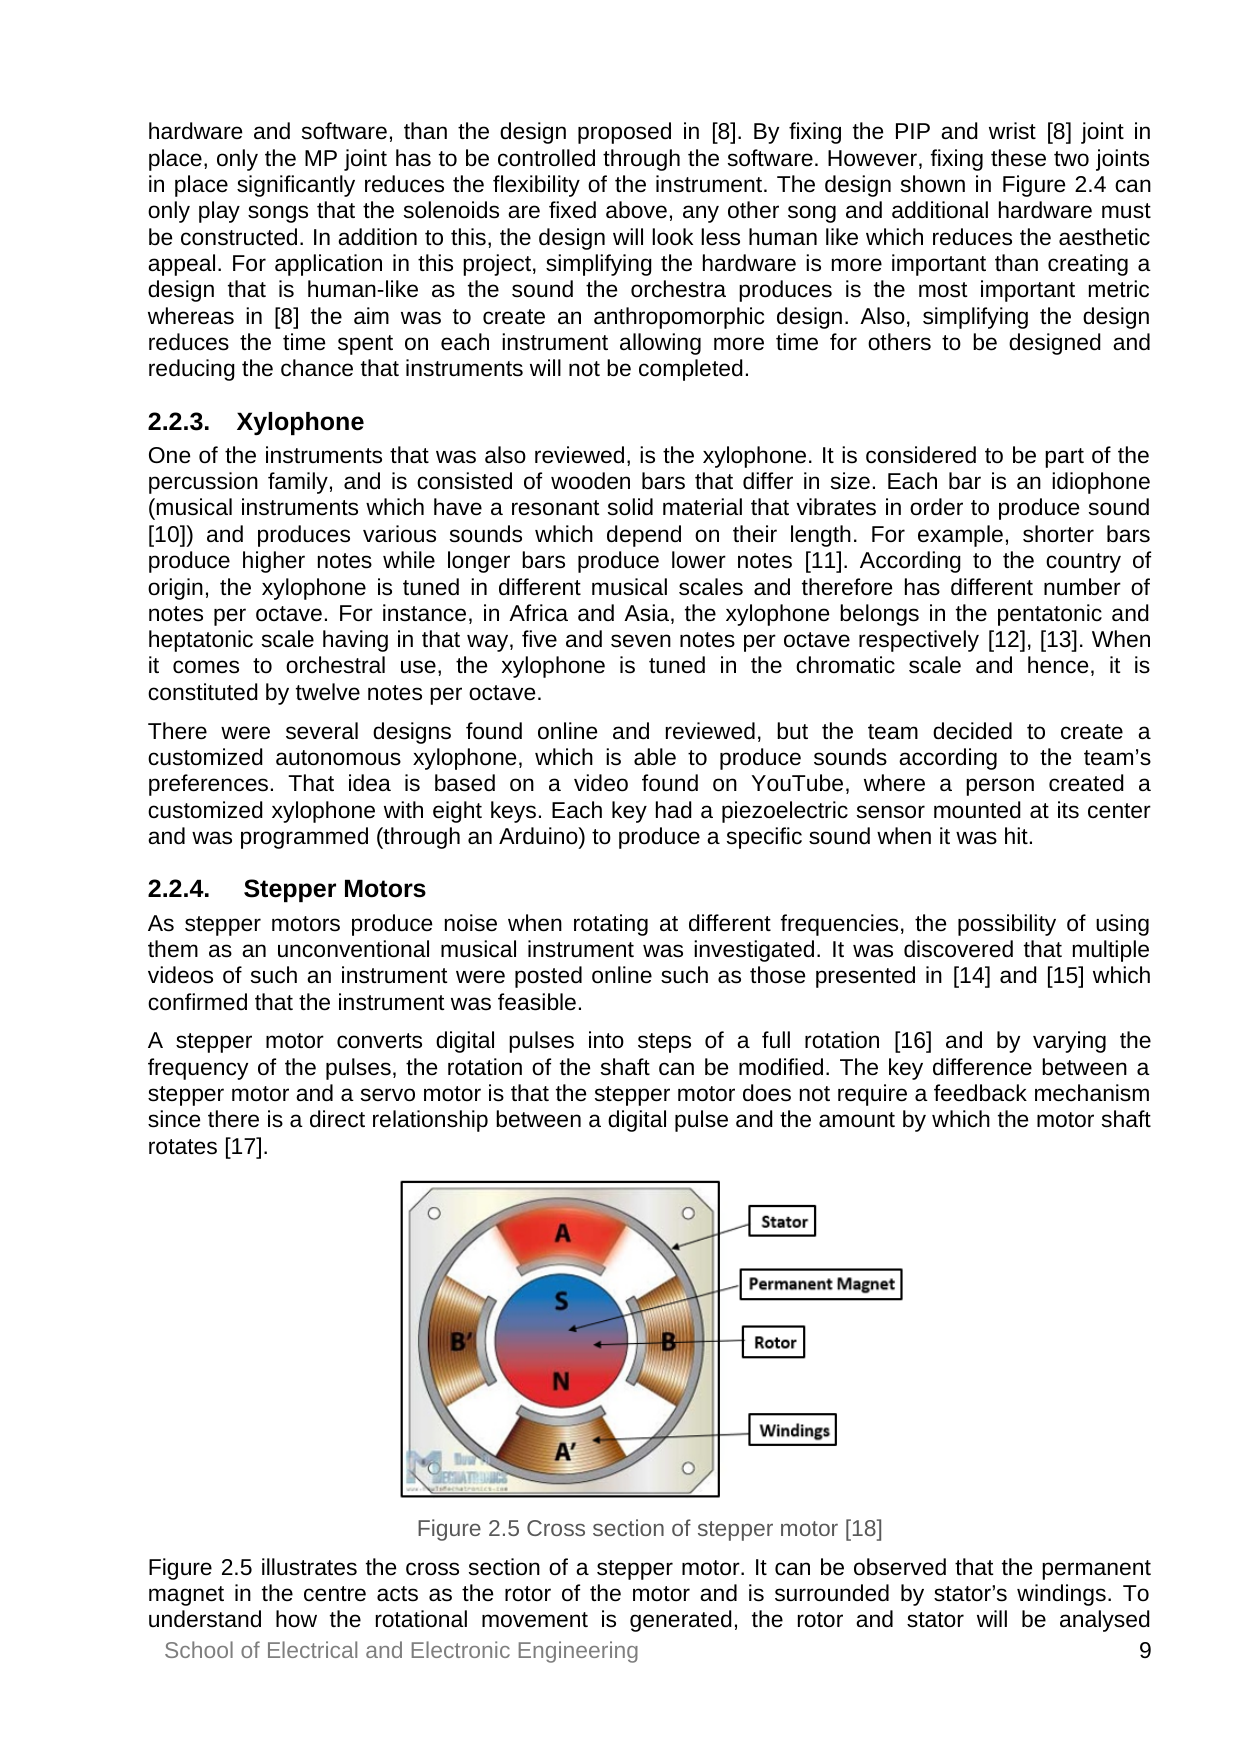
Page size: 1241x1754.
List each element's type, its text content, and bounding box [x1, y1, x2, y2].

subtitle Stepper Motors [148, 874, 1152, 903]
text As stepper motors produce noise when rotating at different frequencies, the possibility of using them as an unconventional musical instrument was investigated. It was discovered that multiple videos of such an instrument were posted online such as those presented in and which confirmed that the instrument was feasible. [148, 909, 1152, 1015]
subtitle Xylophone [148, 407, 1152, 435]
picture [393, 1171, 907, 1503]
text Figure 2.5 Cross section of stepper motor [148, 1515, 1152, 1541]
text A stepper motor converts digital pulses into steps of a full rotation and by varying the frequency of the pulses, the rotation of the shaft can be modified. The key difference between a stepper motor and a servo motor is that the stepper motor does not require a feedback mechanism since there is a direct relationship between a digital pulse and the amount by which the motor shaft rotates . [148, 1027, 1152, 1159]
text There were several designs found online and reviewed, but the team decided to create a customized autonomous xylophone, which is able to produce sounds according to the team’s preferences. That idea is based on a video found on YouTube, where a person created a customized xylophone with eight keys. Each key had a piezoelectric sensor mounted at its center and was programmed (through an Arduino) to produce a specific sound when it was hit. [148, 718, 1152, 849]
text One of the instruments that was also reviewed, is the xylophone. It is considered to be part of the percussion family, and is consisted of wooden bars that differ in size. Each bar is an idiophone (musical instruments which have a resonant solid material that vibrates in order to produce sound ) and produces various sounds which depend on their length. For example, shorter bars produce higher notes while longer bars produce lower notes . According to the country of origin, the xylophone is tuned in different musical scales and therefore has different number of notes per octave. For instance, in Africa and Asia, the xylophone belongs in the pentatonic and heptatonic scale having in that way, five and seven notes per octave respectively , . When it comes to orchestral use, the xylophone is tuned in the chromatic scale and hence, it is constituted by twelve notes per octave. [148, 442, 1152, 705]
